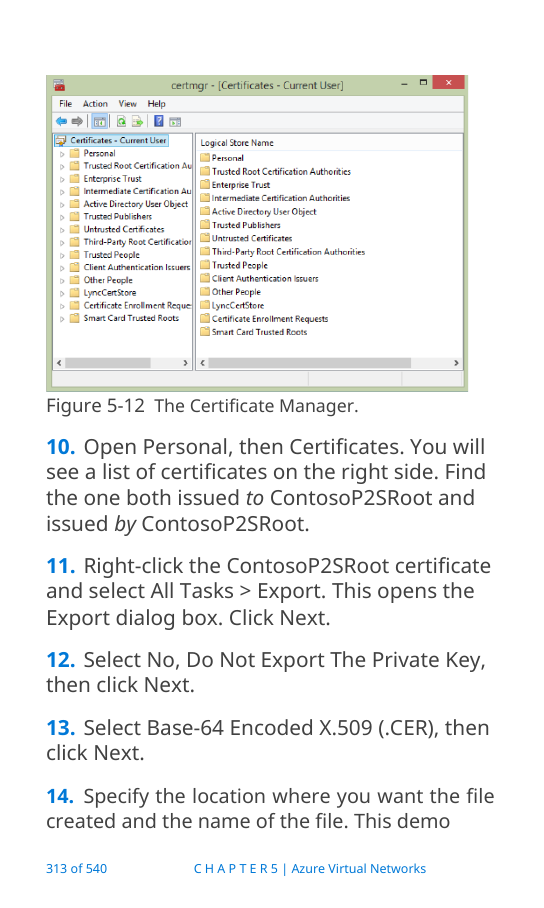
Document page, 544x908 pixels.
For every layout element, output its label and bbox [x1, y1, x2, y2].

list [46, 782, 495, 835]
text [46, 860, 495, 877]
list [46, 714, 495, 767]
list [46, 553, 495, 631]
picture [46, 75, 469, 392]
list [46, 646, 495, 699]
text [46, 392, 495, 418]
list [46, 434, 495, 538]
